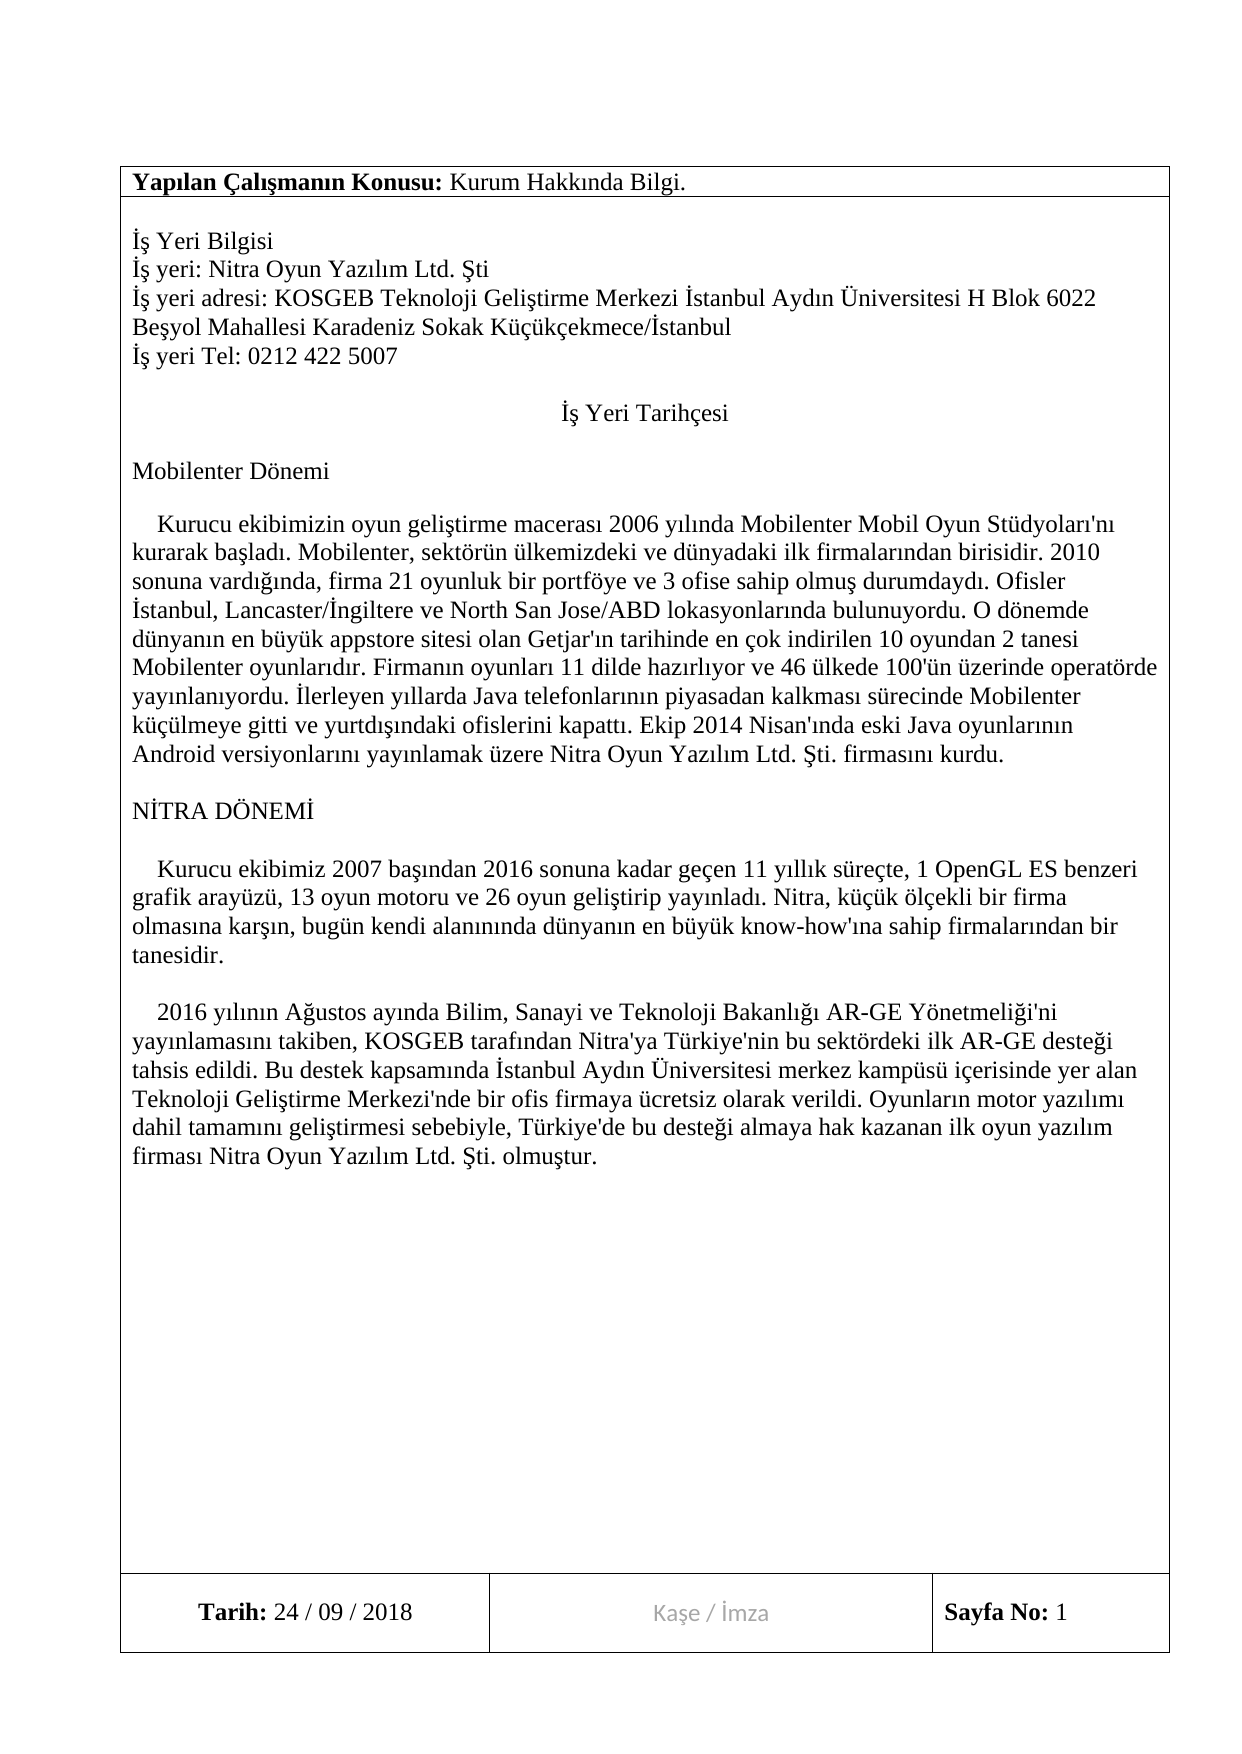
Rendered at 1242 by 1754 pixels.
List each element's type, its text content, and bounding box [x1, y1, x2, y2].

table_cell İş Yeri Bilgisi İş yeri: Nitra Oyun Yazılım Ltd. Şti İş yeri adresi: KOSGEB Teknoloji Geliştirme Merkezi İstanbul Aydın Üniversitesi H Blok 6022 Beşyol Mahallesi Karadeniz Sokak Küçükçekmece/İstanbul İş yeri Tel: 0212 422 5007 İş Yeri Tarihçesi Mobilenter Dönemi Kurucu ekibimizin oyun geliştirme macerası 2006 yılında Mobilenter Mobil Oyun Stüdyoları'nı kurarak başladı. Mobilenter, sektörün ülkemizdeki ve dünyadaki ilk firmalarından birisidir. 2010 sonuna vardığında, firma 21 oyunluk bir portföye ve 3 ofise sahip olmuş durumdaydı. Ofisler İstanbul, Lancaster/İngiltere ve North San Jose/ABD lokasyonlarında bulunuyordu. O dönemde dünyanın en büyük appstore sitesi olan Getjar'ın tarihinde en çok indirilen 10 oyundan 2 tanesi Mobilenter oyunlarıdır. Firmanın oyunları 11 dilde hazırlıyor ve 46 ülkede 100'ün üzerinde operatörde yayınlanıyordu. İlerleyen yıllarda Java telefonlarının piyasadan kalkması sürecinde Mobilenter küçülmeye gitti ve yurtdışındaki ofislerini kapattı. Ekip 2014 Nisan'ında eski Java oyunlarının Android versiyonlarını yayınlamak üzere Nitra Oyun Yazılım Ltd. Şti. firmasını kurdu. NİTRA DÖNEMİ Kurucu ekibimiz 2007 başından 2016 sonuna kadar geçen 11 yıllık süreçte, 1 OpenGL ES benzeri grafik arayüzü, 13 oyun motoru ve 26 oyun geliştirip yayınladı. Nitra, küçük ölçekli bir firma olmasına karşın, bugün kendi alanınında dünyanın en büyük know-how'ına sahip firmalarından bir tanesidir. 2016 yılının Ağustos ayında Bilim, Sanayi ve Teknoloji Bakanlığı AR-GE Yönetmeliği'ni yayınlamasını takiben, KOSGEB tarafından Nitra'ya Türkiye'nin bu sektördeki ilk AR-GE desteği tahsis edildi. Bu destek kapsamında İstanbul Aydın Üniversitesi merkez kampüsü içerisinde yer alan Teknoloji Geliştirme Merkezi'nde bir ofis firmaya ücretsiz olarak verildi. Oyunların motor yazılımı dahil tamamını geliştirmesi sebebiyle, Türkiye'de bu desteği almaya hak kazanan ilk oyun yazılım firması Nitra Oyun Yazılım Ltd. Şti. olmuştur. [121, 197, 1169, 1572]
table_cell Sayfa No: 1 [933, 1574, 1169, 1652]
table_header Yapılan Çalışmanın Konusu: Kurum Hakkında Bilgi. [121, 167, 1169, 196]
table_cell Tarih: 24 / 09 / 2018 [121, 1574, 489, 1652]
table_cell Kaşe / İmza [490, 1574, 932, 1652]
